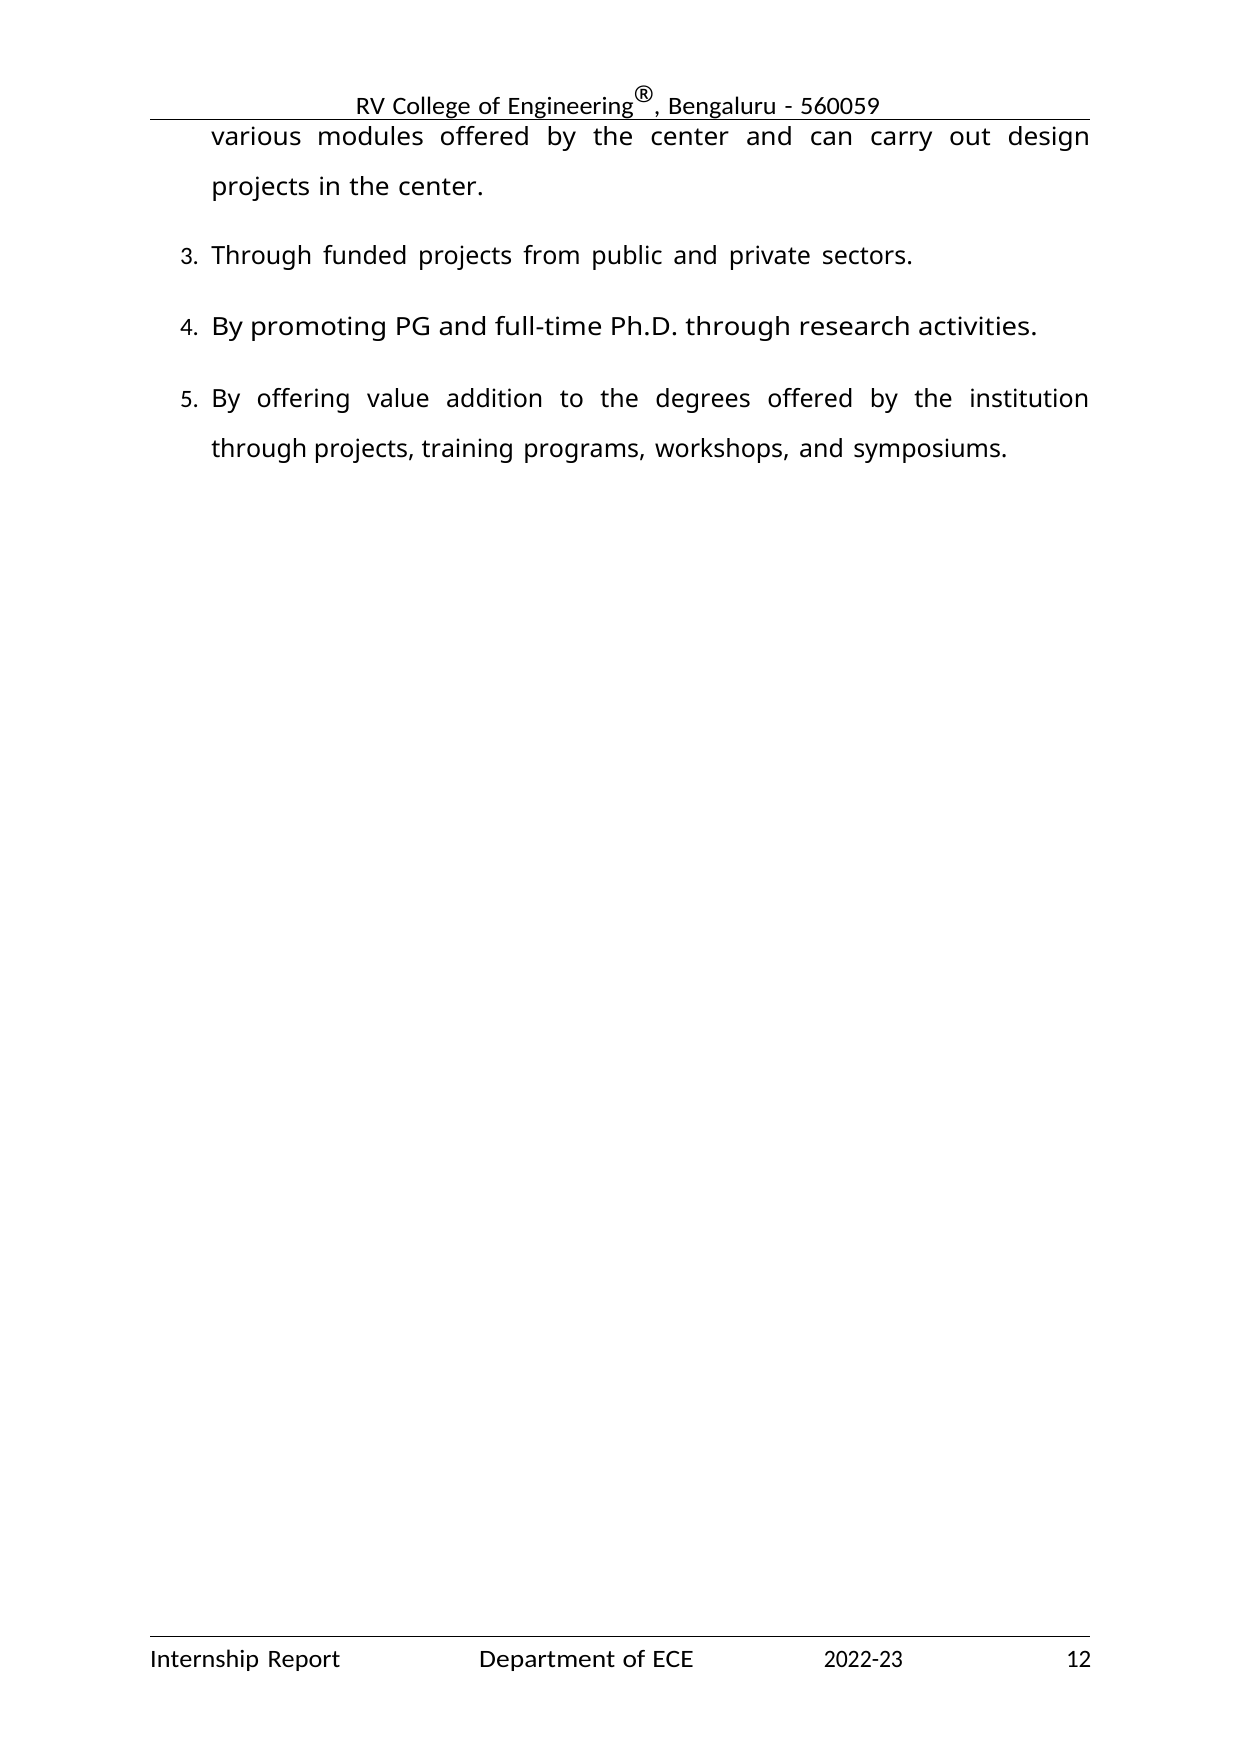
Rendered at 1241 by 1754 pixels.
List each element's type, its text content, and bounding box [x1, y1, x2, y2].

list By promoting PG and full-time Ph.D. through research activities. [180, 309, 1240, 343]
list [180, 119, 1091, 203]
list By offering value addition to the degrees offered by the institution through projects, training programs, workshops, and symposiums. [180, 381, 1091, 464]
list Through funded projects from public and private sectors. [180, 238, 1240, 272]
